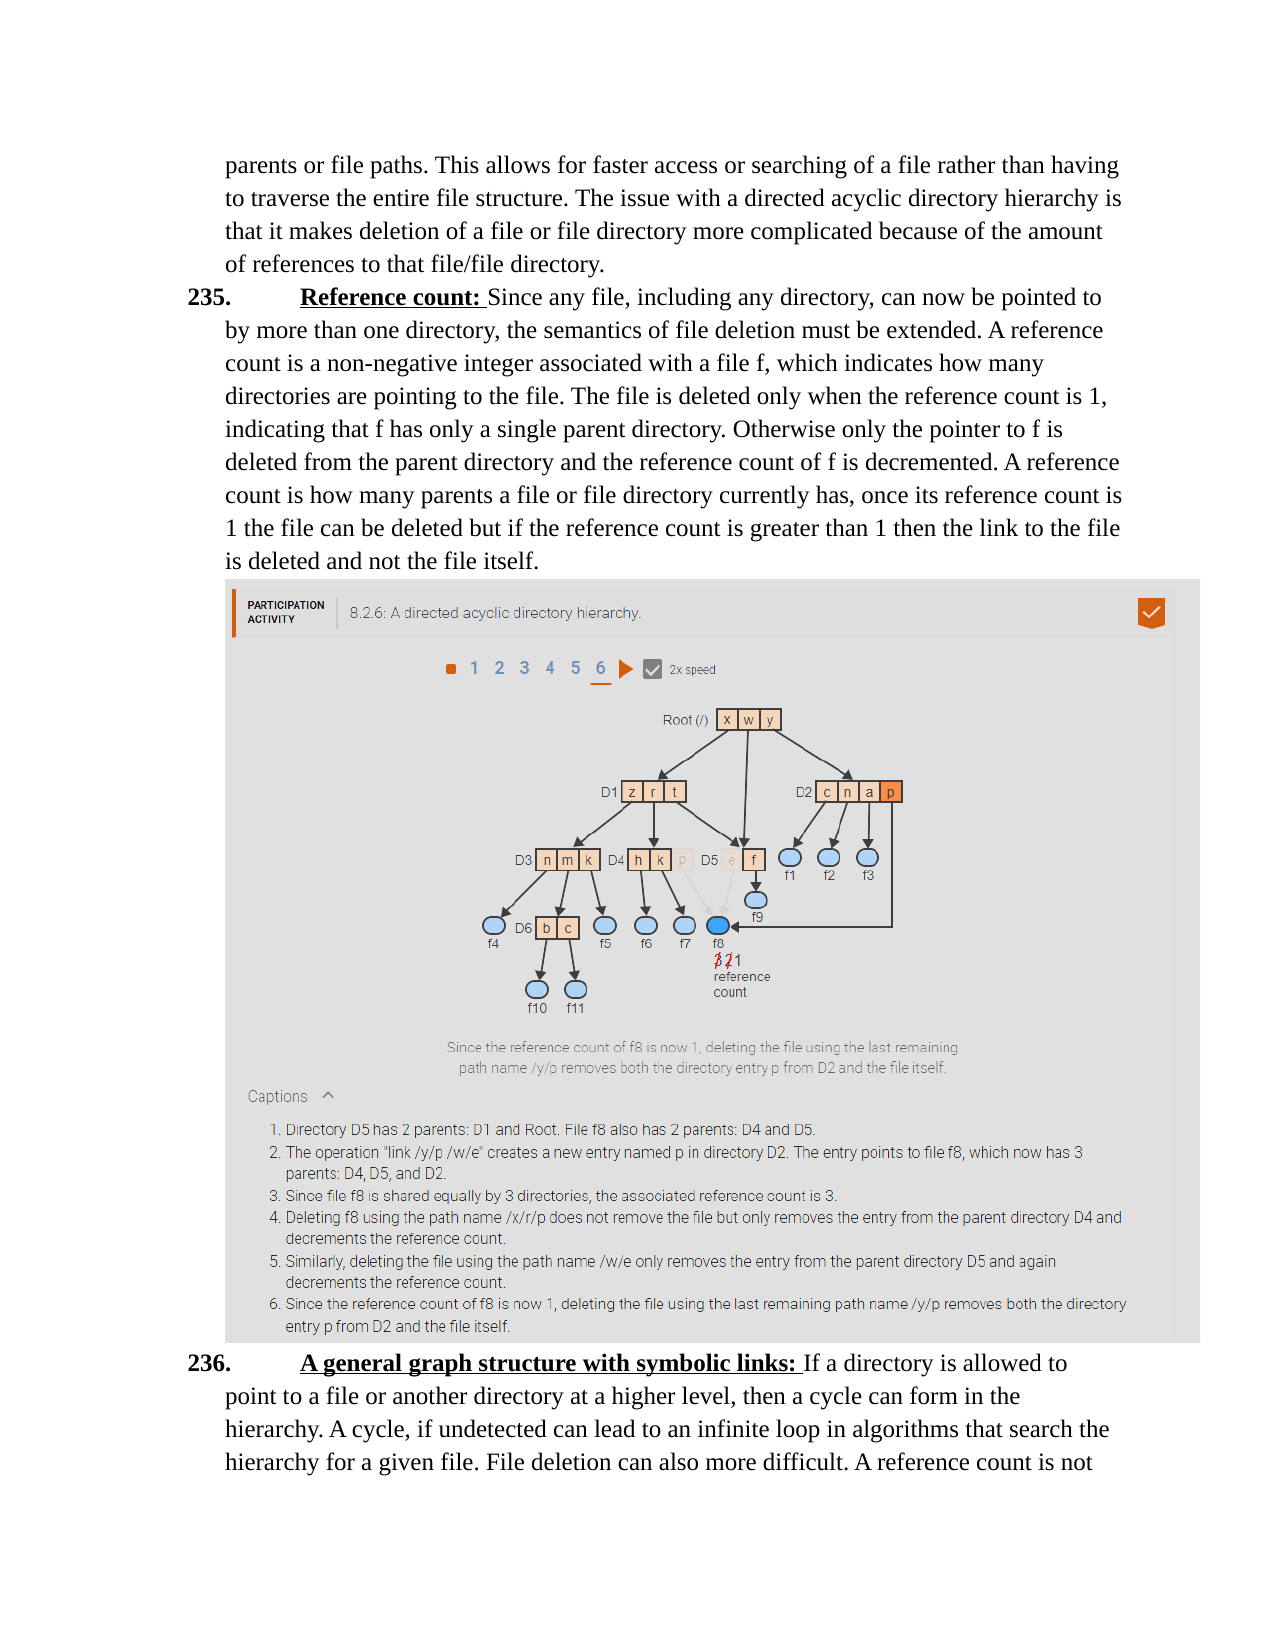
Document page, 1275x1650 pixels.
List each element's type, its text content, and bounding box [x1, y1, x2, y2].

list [187, 1348, 1125, 1476]
list Reference count: Since any file, including any directory, can now be pointed to by more than one directory, the semantics of file deletion must be extended. A reference count is a non-negative integer associated with a file f, which indicates how many directories are pointing to the file. The file is deleted only when the reference count is 1, indicating that f has only a single parent directory. Otherwise only the pointer to f is deleted from the parent directory and the reference count of f is decremented. A reference count is how many parents a file or file directory currently has, once its reference count is 1 the file can be deleted but if the reference count is greater than 1 then the link to the file is deleted and not the file itself. [187, 282, 1125, 575]
picture [225, 579, 1200, 1343]
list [187, 150, 1125, 278]
